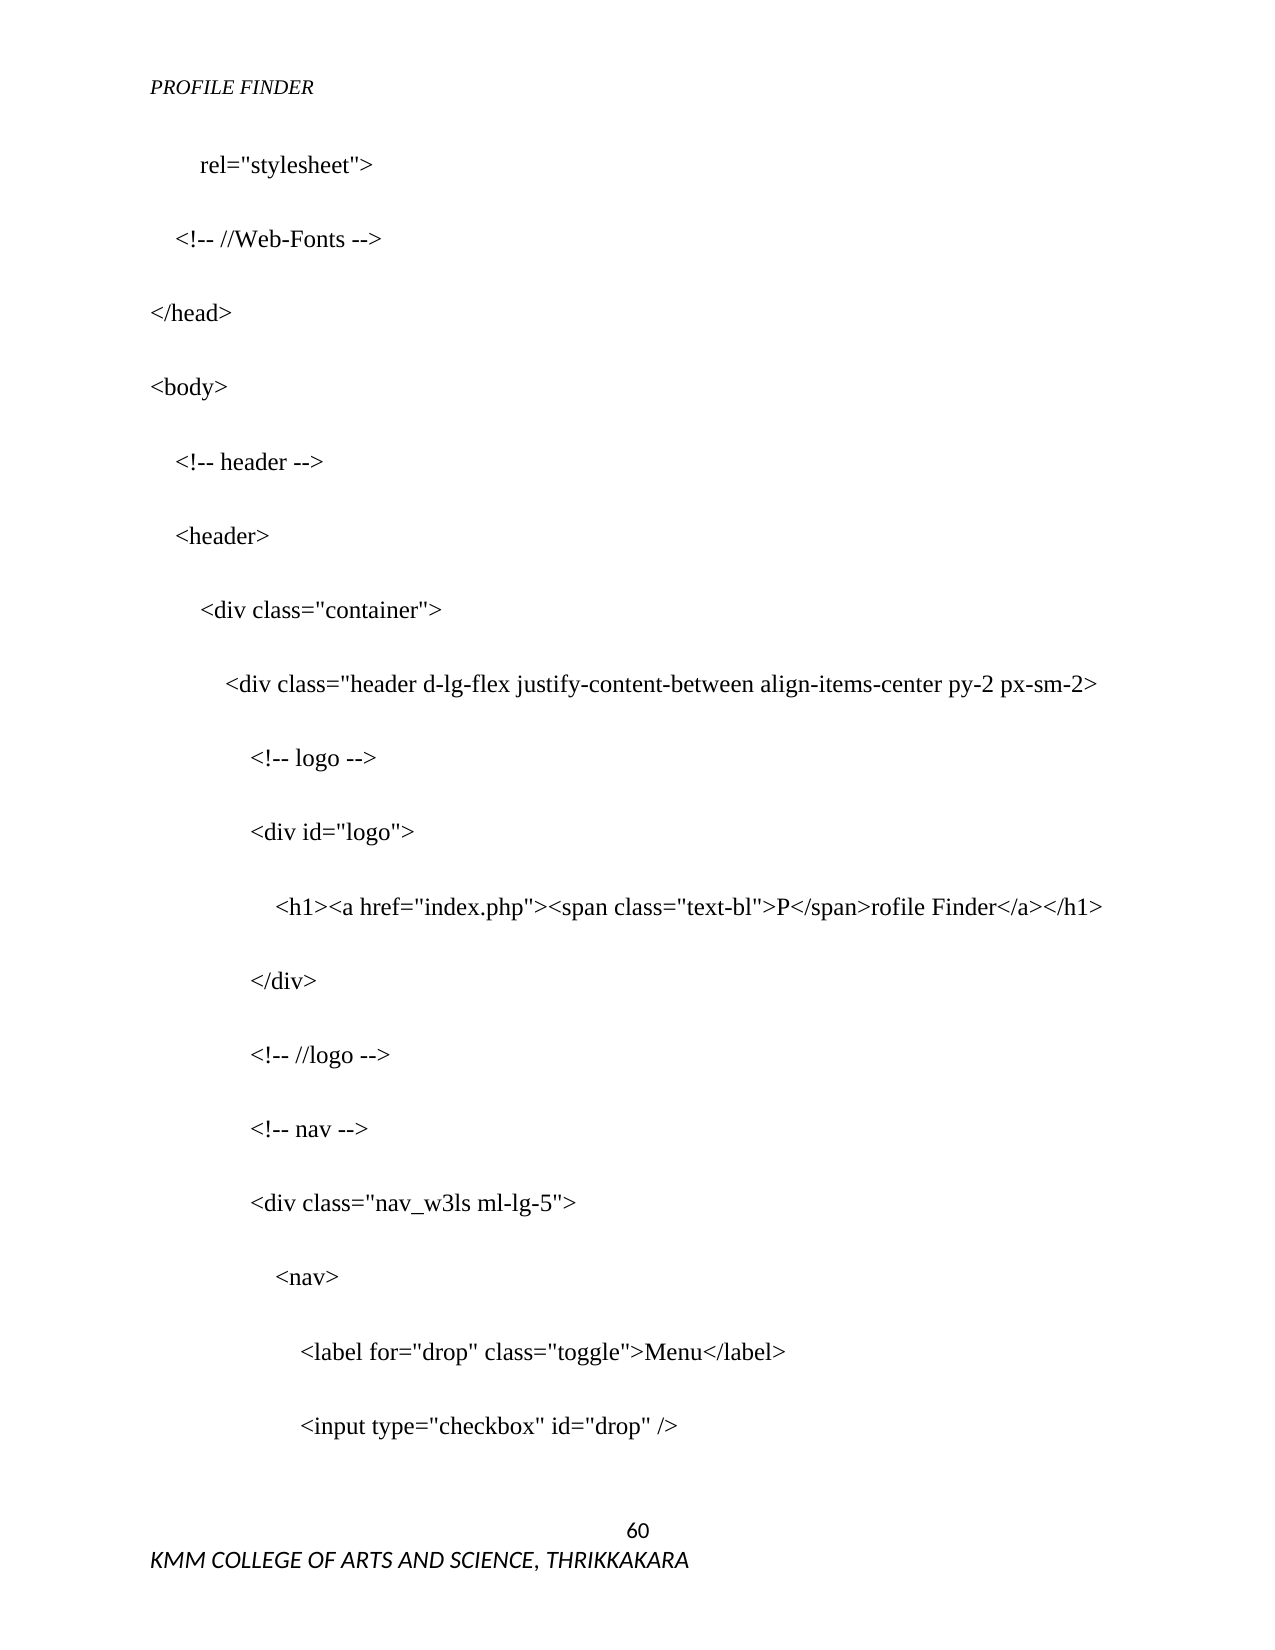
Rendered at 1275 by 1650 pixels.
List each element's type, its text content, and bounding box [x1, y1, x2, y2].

text <!-- header --> [150, 447, 1125, 475]
text <nav> [150, 1262, 1125, 1291]
text <header> [150, 521, 1125, 549]
text <!-- //Web-Fonts --> [150, 224, 1125, 253]
text <!-- nav --> [150, 1114, 1125, 1143]
text <body> [150, 372, 1125, 401]
text <!-- //logo --> [150, 1040, 1125, 1069]
text <div class="header d-lg-flex justify-content-between align-items-center py-2 px-sm-2> [150, 669, 1125, 698]
text <div class="nav_w3ls ml-lg-5"> [150, 1188, 1125, 1217]
text rel="stylesheet"> [150, 150, 1125, 179]
text <label for="drop" class="toggle">Menu</label> [150, 1337, 1125, 1365]
text </head> [150, 298, 1125, 327]
text </div> [150, 966, 1125, 994]
text <div class="container"> [150, 595, 1125, 624]
text <!-- logo --> [150, 743, 1125, 772]
text <input type="checkbox" id="drop" /> [150, 1411, 1125, 1439]
text <h1><a href="index.php"><span class="text-bl">P</span>rofile Finder</a></h1> [150, 892, 1125, 920]
text <div id="logo"> [150, 817, 1125, 846]
